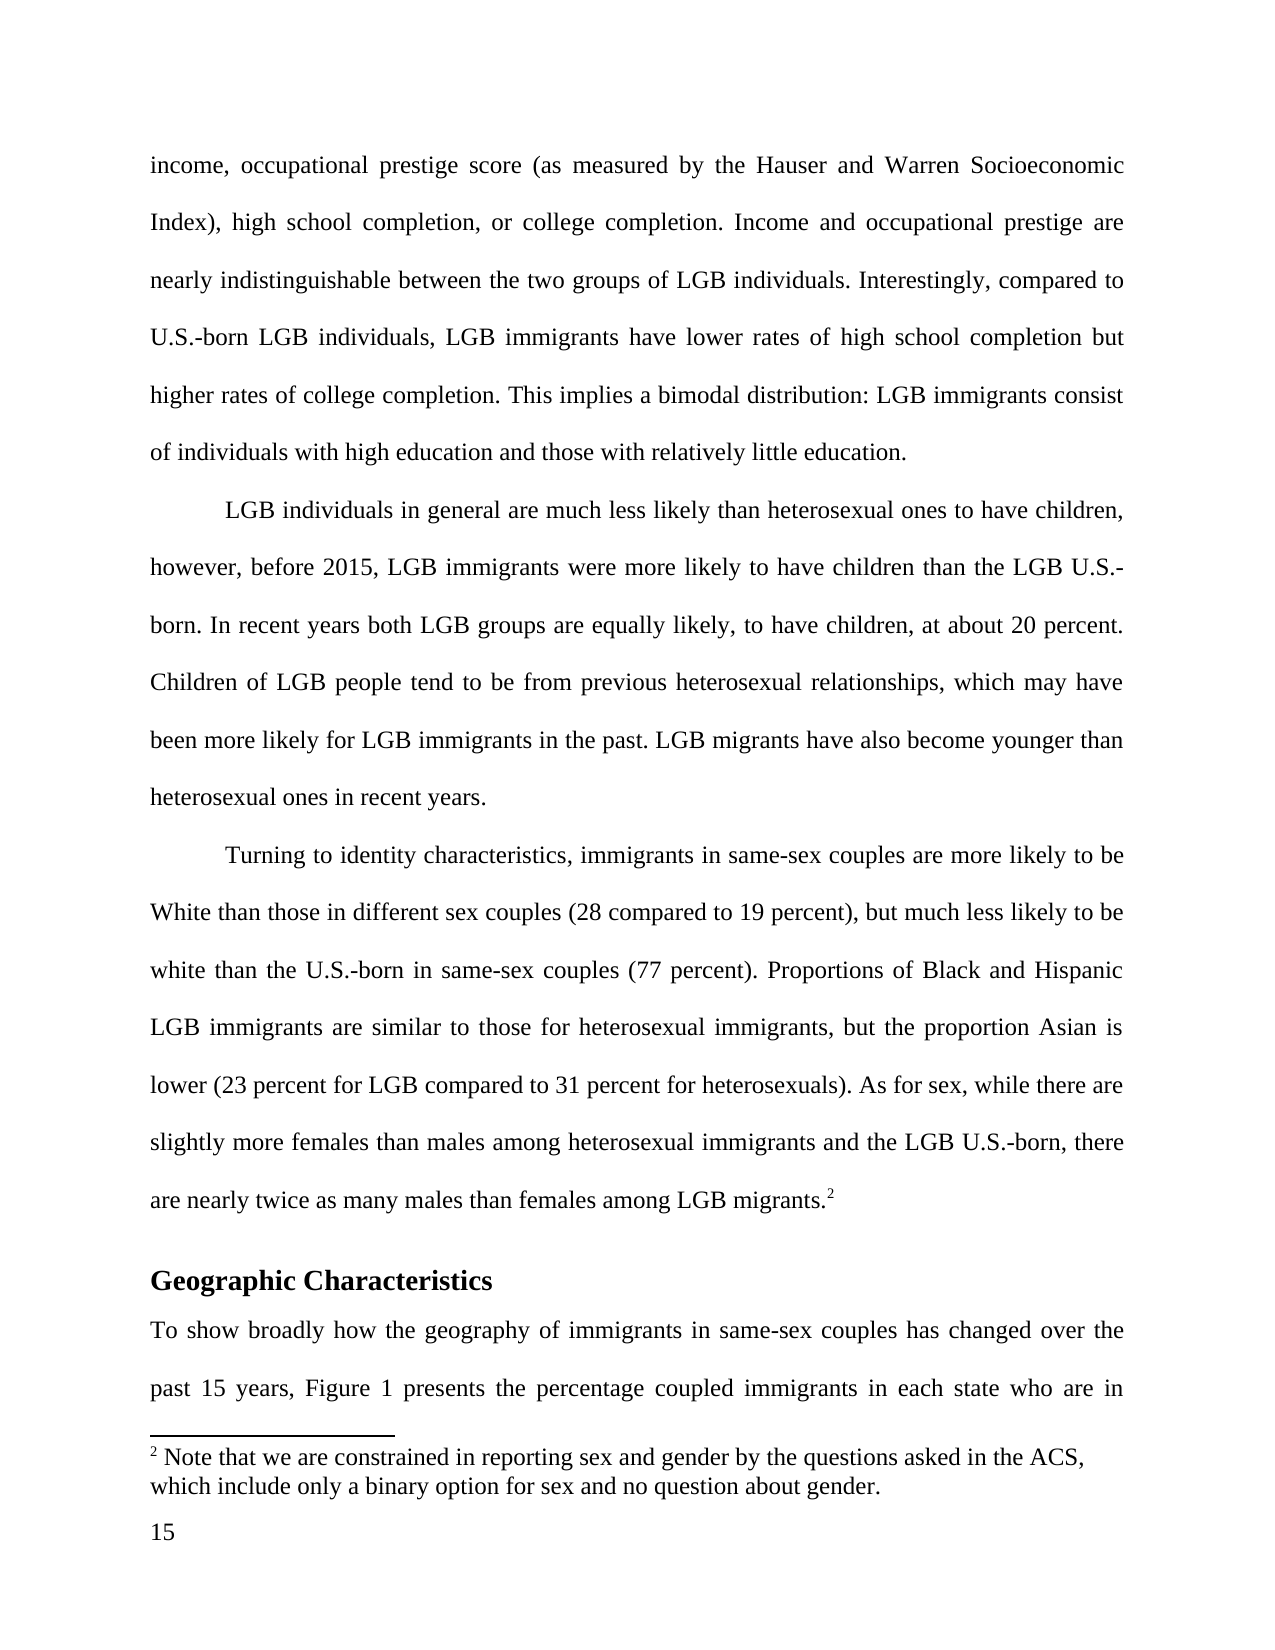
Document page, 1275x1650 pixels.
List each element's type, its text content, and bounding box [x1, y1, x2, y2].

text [150, 150, 1125, 466]
text LGB individuals in general are much less likely than heterosexual ones to have children, however, before 2015, LGB immigrants were more likely to have children than the LGB U.S.-born. In recent years both LGB groups are equally likely, to have children, at about 20 percent. Children of LGB people tend to be from previous heterosexual relationships, which may have been more likely for LGB immigrants in the past. LGB migrants have also become younger than heterosexual ones in recent years. [150, 495, 1125, 811]
subtitle Geographic Characteristics [150, 1263, 1125, 1297]
text Turning to identity characteristics, immigrants in same-sex couples are more likely to be White than those in different sex couples (28 compared to 19 percent), but much less likely to be white than the U.S.-born in same-sex couples (77 percent). Proportions of Black and Hispanic LGB immigrants are similar to those for heterosexual immigrants, but the proportion Asian is lower (23 percent for LGB compared to 31 percent for heterosexuals). As for sex, while there are slightly more females than males among heterosexual immigrants and the LGB U.S.-born, there are nearly twice as many males than females among LGB migrants. [150, 840, 1125, 1214]
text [150, 1316, 1125, 1402]
